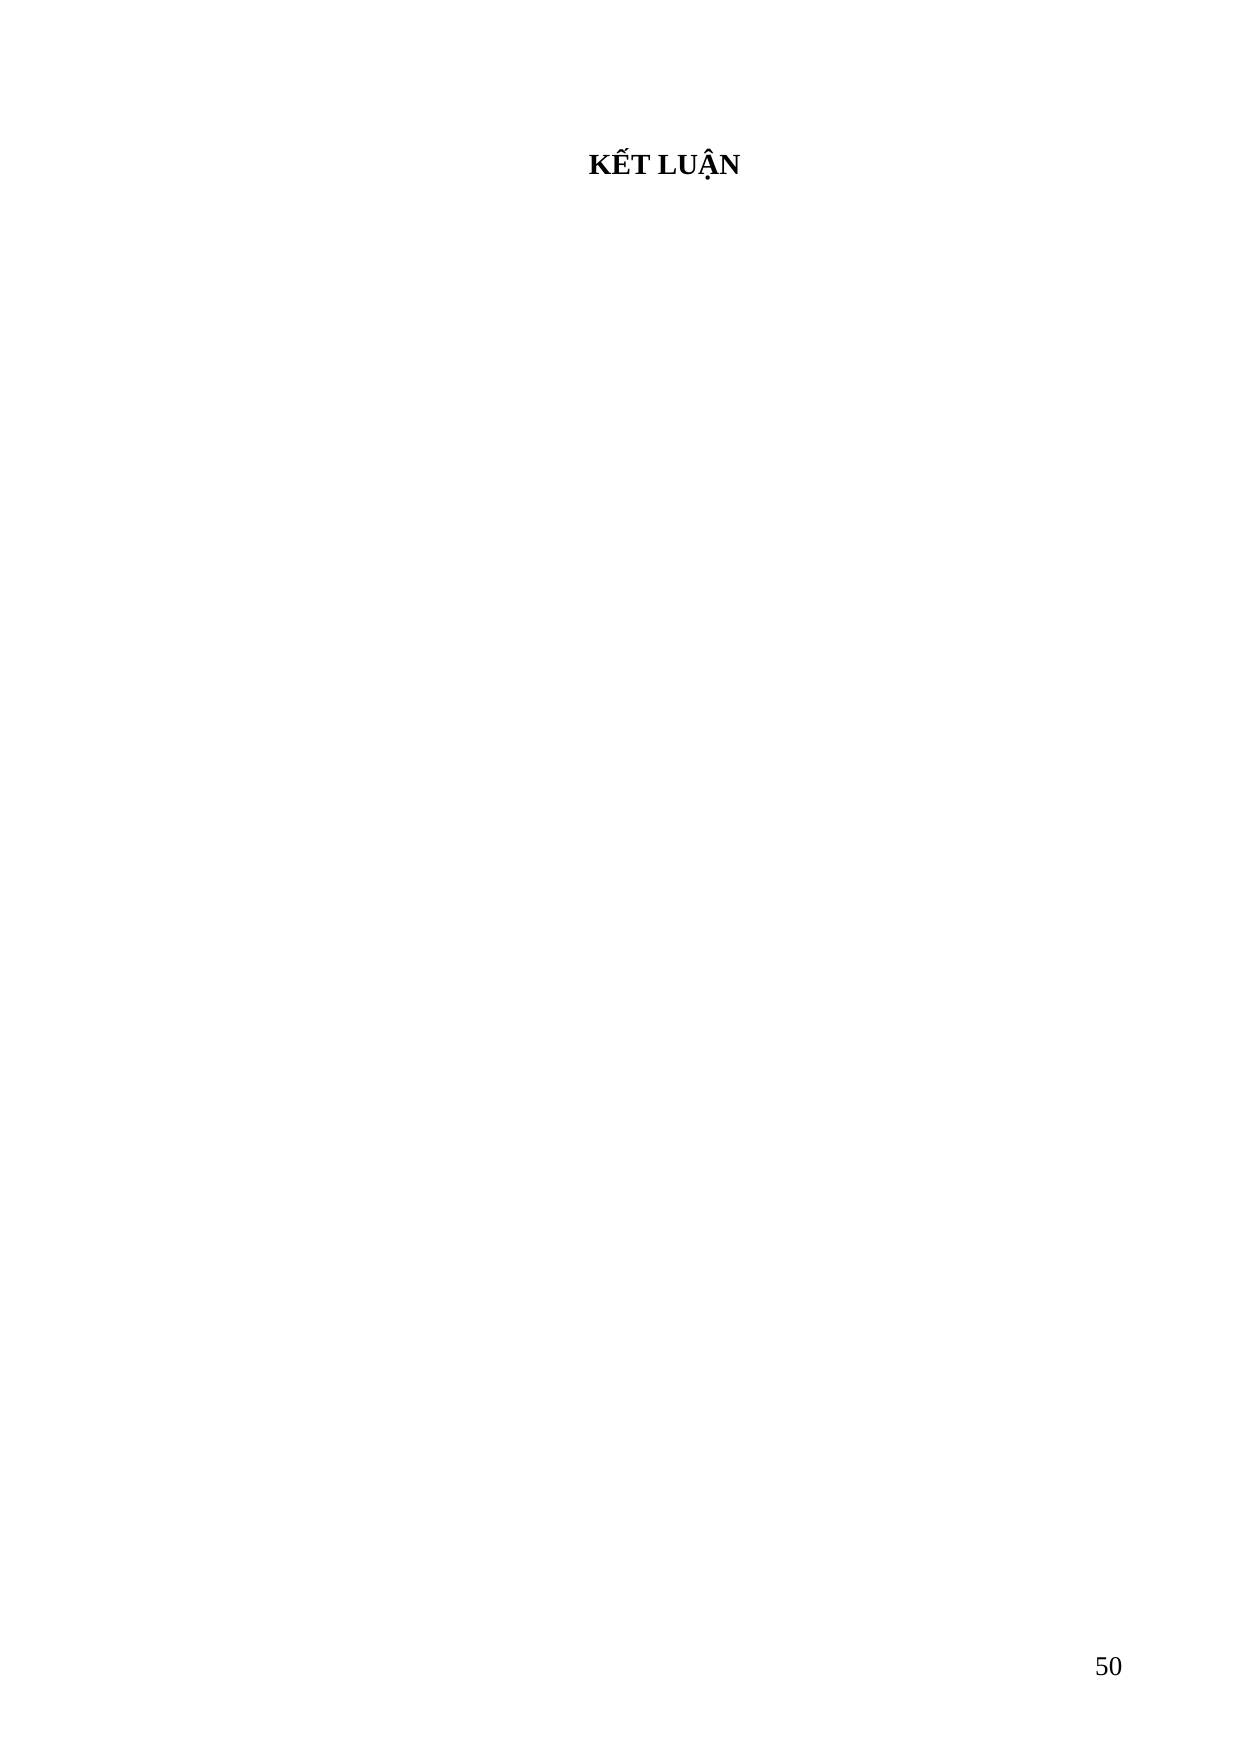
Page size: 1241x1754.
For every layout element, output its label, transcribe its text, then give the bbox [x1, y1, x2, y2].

subtitle KẾT LUẬN [207, 147, 1122, 180]
